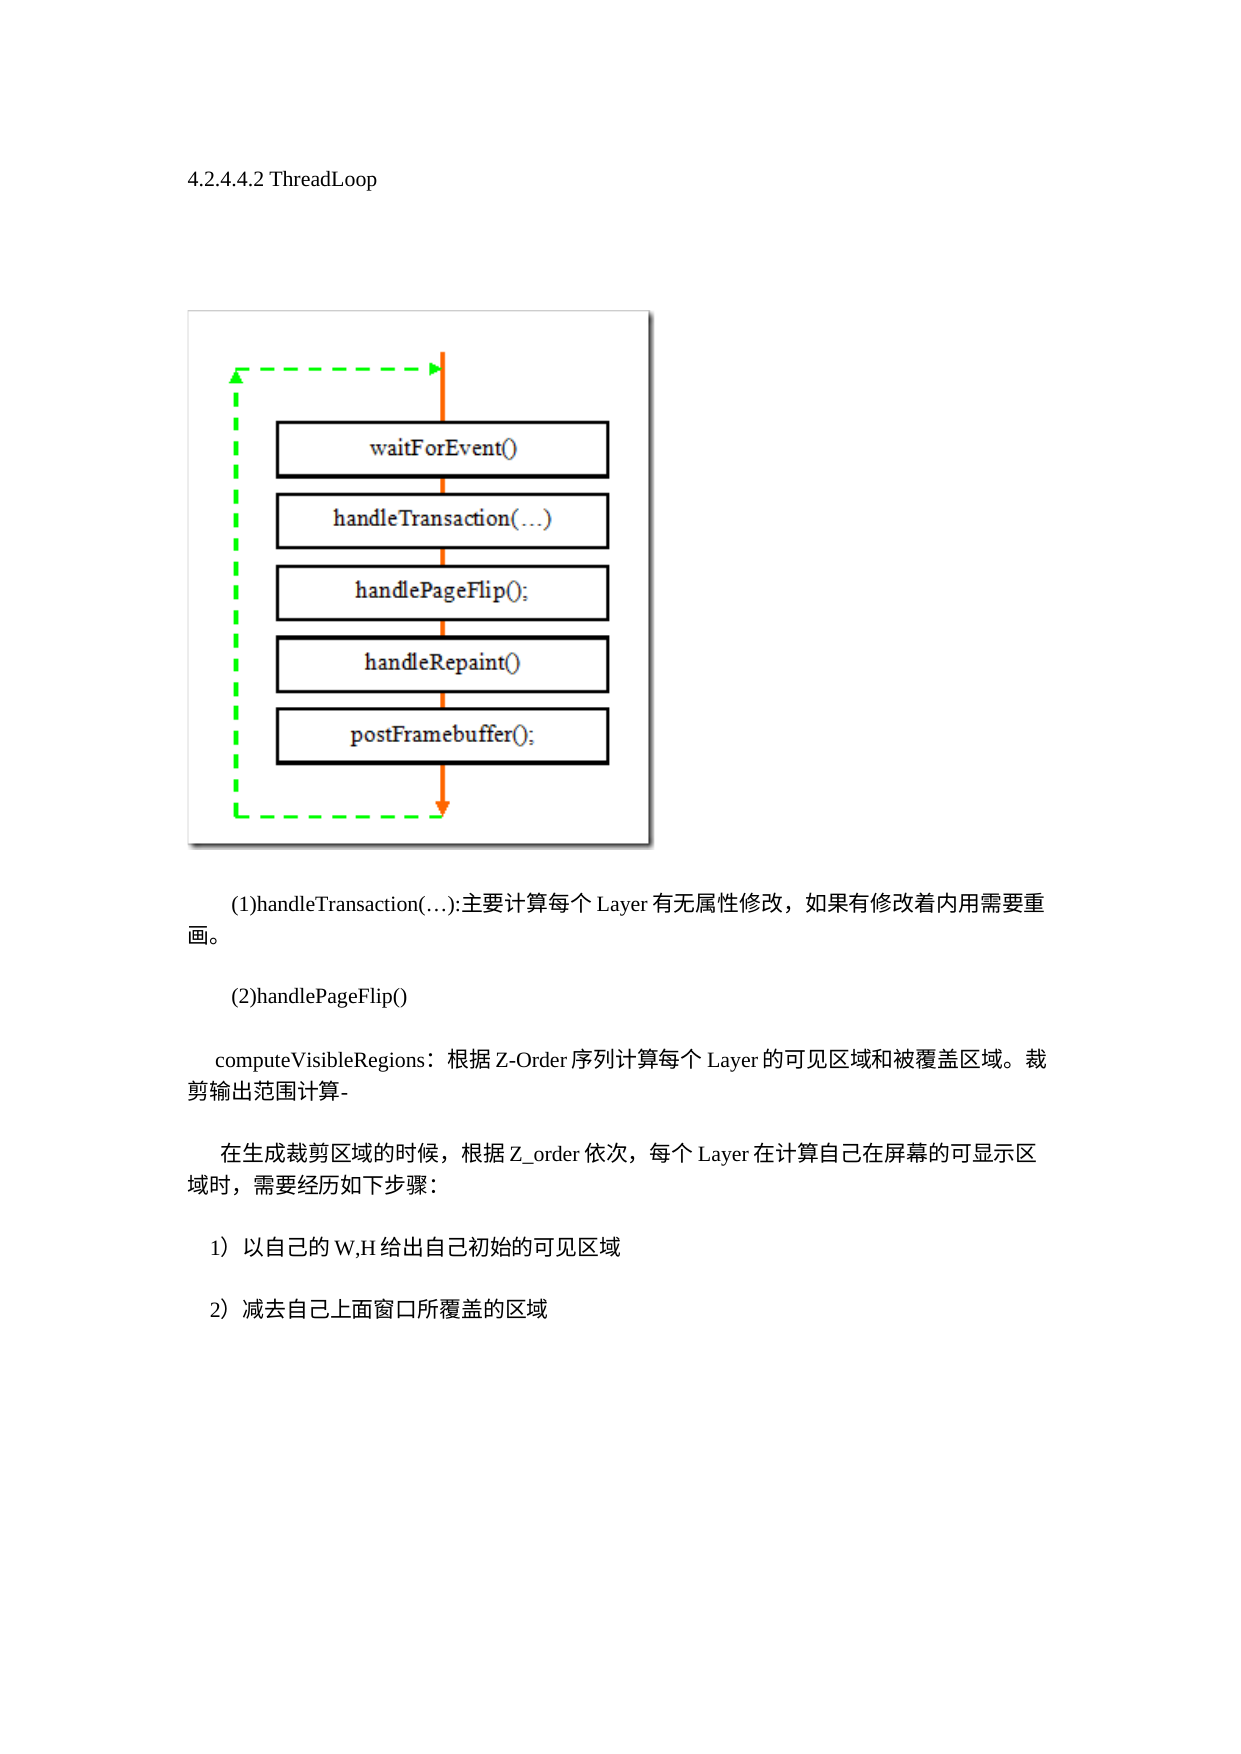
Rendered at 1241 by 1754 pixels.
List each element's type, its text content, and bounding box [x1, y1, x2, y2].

text 2）减去自己上面窗口所覆盖的区域 [187, 1291, 1053, 1324]
subtitle 4.2.4.4.2 ThreadLoop [187, 162, 1053, 194]
picture [187, 310, 655, 850]
text (1)handleTransaction(…):主要计算每个Layer有无属性修改，如果有修改着内用需要重画。 [187, 885, 1053, 950]
text computeVisibleRegions：根据Z-Order序列计算每个Layer的可见区域和被覆盖区域。裁剪输出范围计算- [187, 1041, 1053, 1106]
text (2)handlePageFlip() [187, 979, 1053, 1012]
text 在生成裁剪区域的时候，根据Z_order依次，每个Layer在计算自己在屏幕的可显示区域时，需要经历如下步骤： [187, 1135, 1053, 1200]
text 1）以自己的W,H给出自己初始的可见区域 [187, 1229, 1053, 1262]
